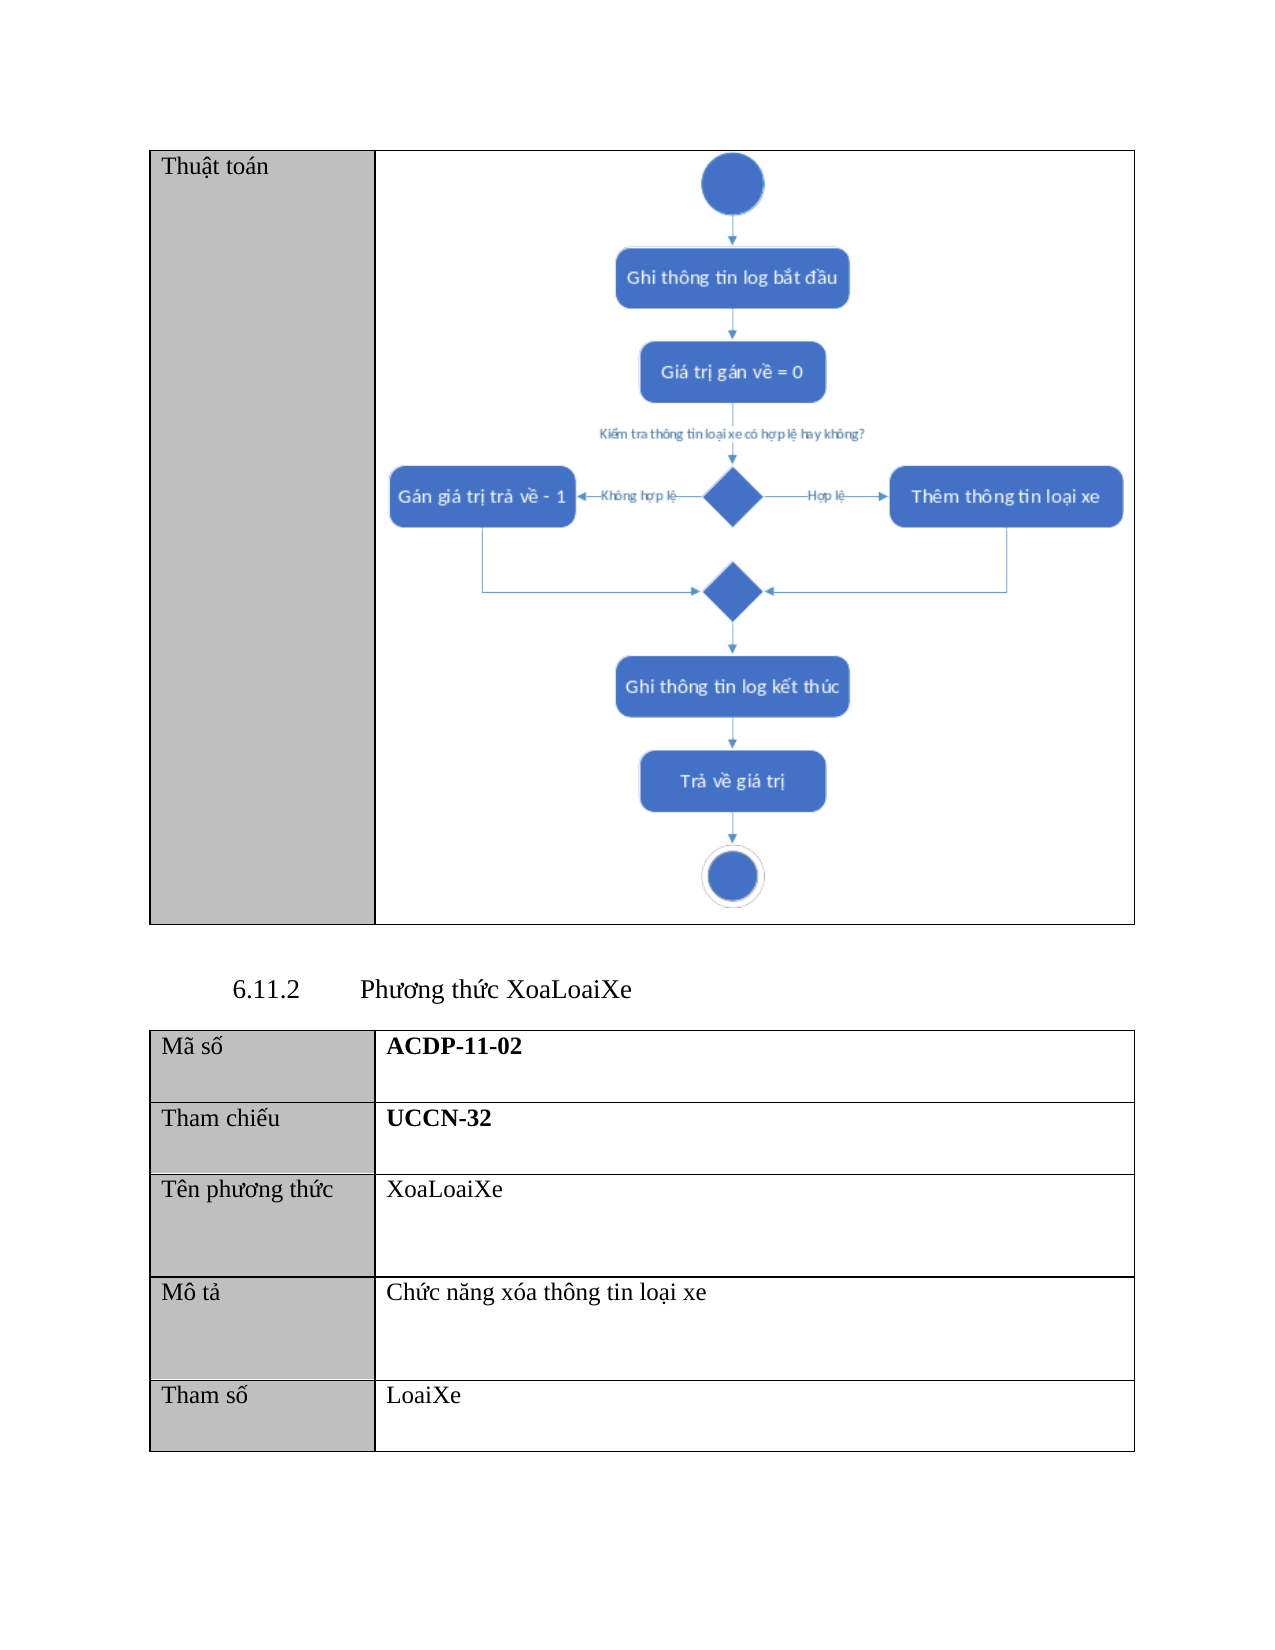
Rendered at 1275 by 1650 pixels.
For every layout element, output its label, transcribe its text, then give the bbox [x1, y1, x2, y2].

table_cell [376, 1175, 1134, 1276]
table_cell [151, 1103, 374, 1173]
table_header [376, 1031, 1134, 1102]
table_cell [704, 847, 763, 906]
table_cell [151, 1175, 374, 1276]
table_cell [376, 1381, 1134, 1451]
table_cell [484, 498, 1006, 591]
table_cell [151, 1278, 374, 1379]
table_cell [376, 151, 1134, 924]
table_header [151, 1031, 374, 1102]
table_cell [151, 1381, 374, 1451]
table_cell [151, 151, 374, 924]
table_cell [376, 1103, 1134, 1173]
list Phương thức XoaLoaiXe [300, 973, 1125, 1004]
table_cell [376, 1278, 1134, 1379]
